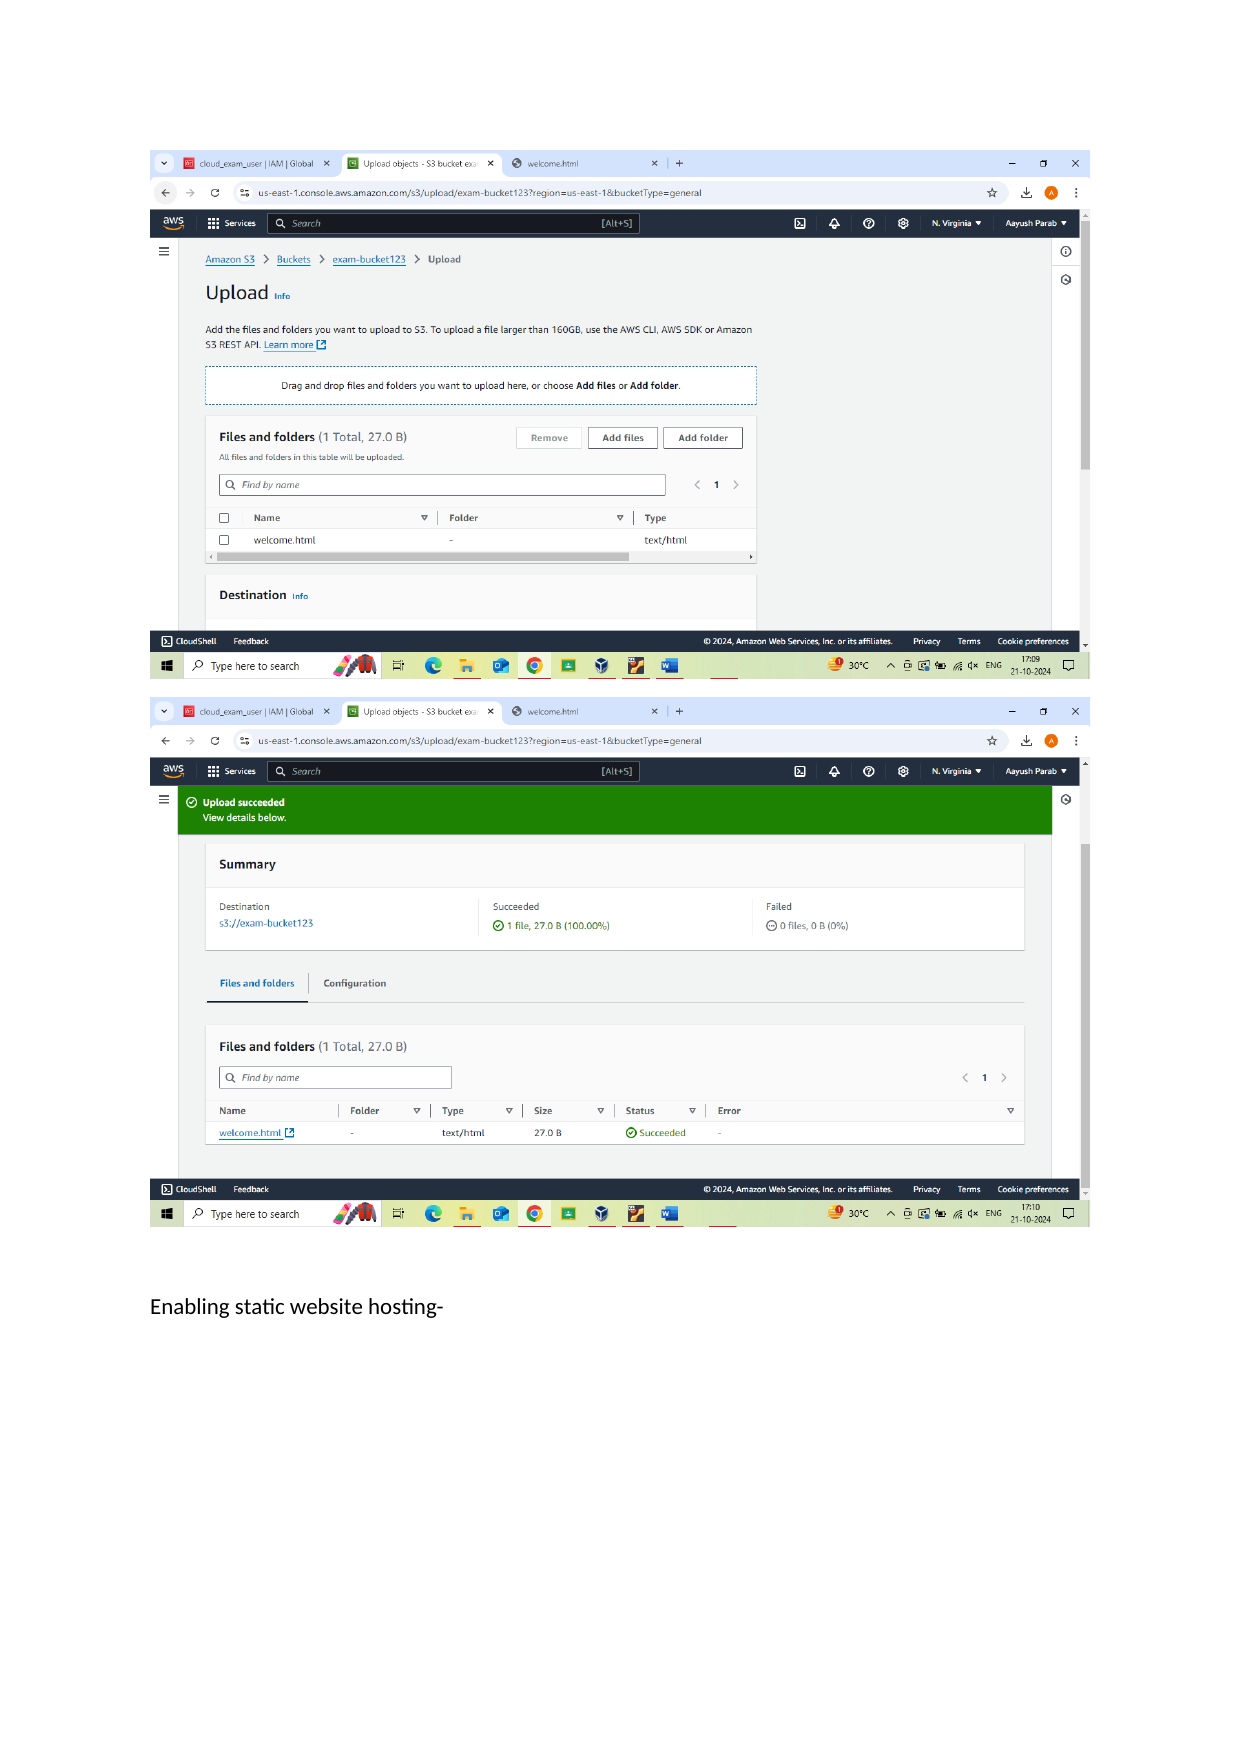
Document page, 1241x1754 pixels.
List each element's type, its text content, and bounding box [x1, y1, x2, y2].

text Enabling static website hosting- [150, 1292, 1090, 1320]
picture [150, 697, 1091, 1227]
picture [150, 150, 1091, 679]
